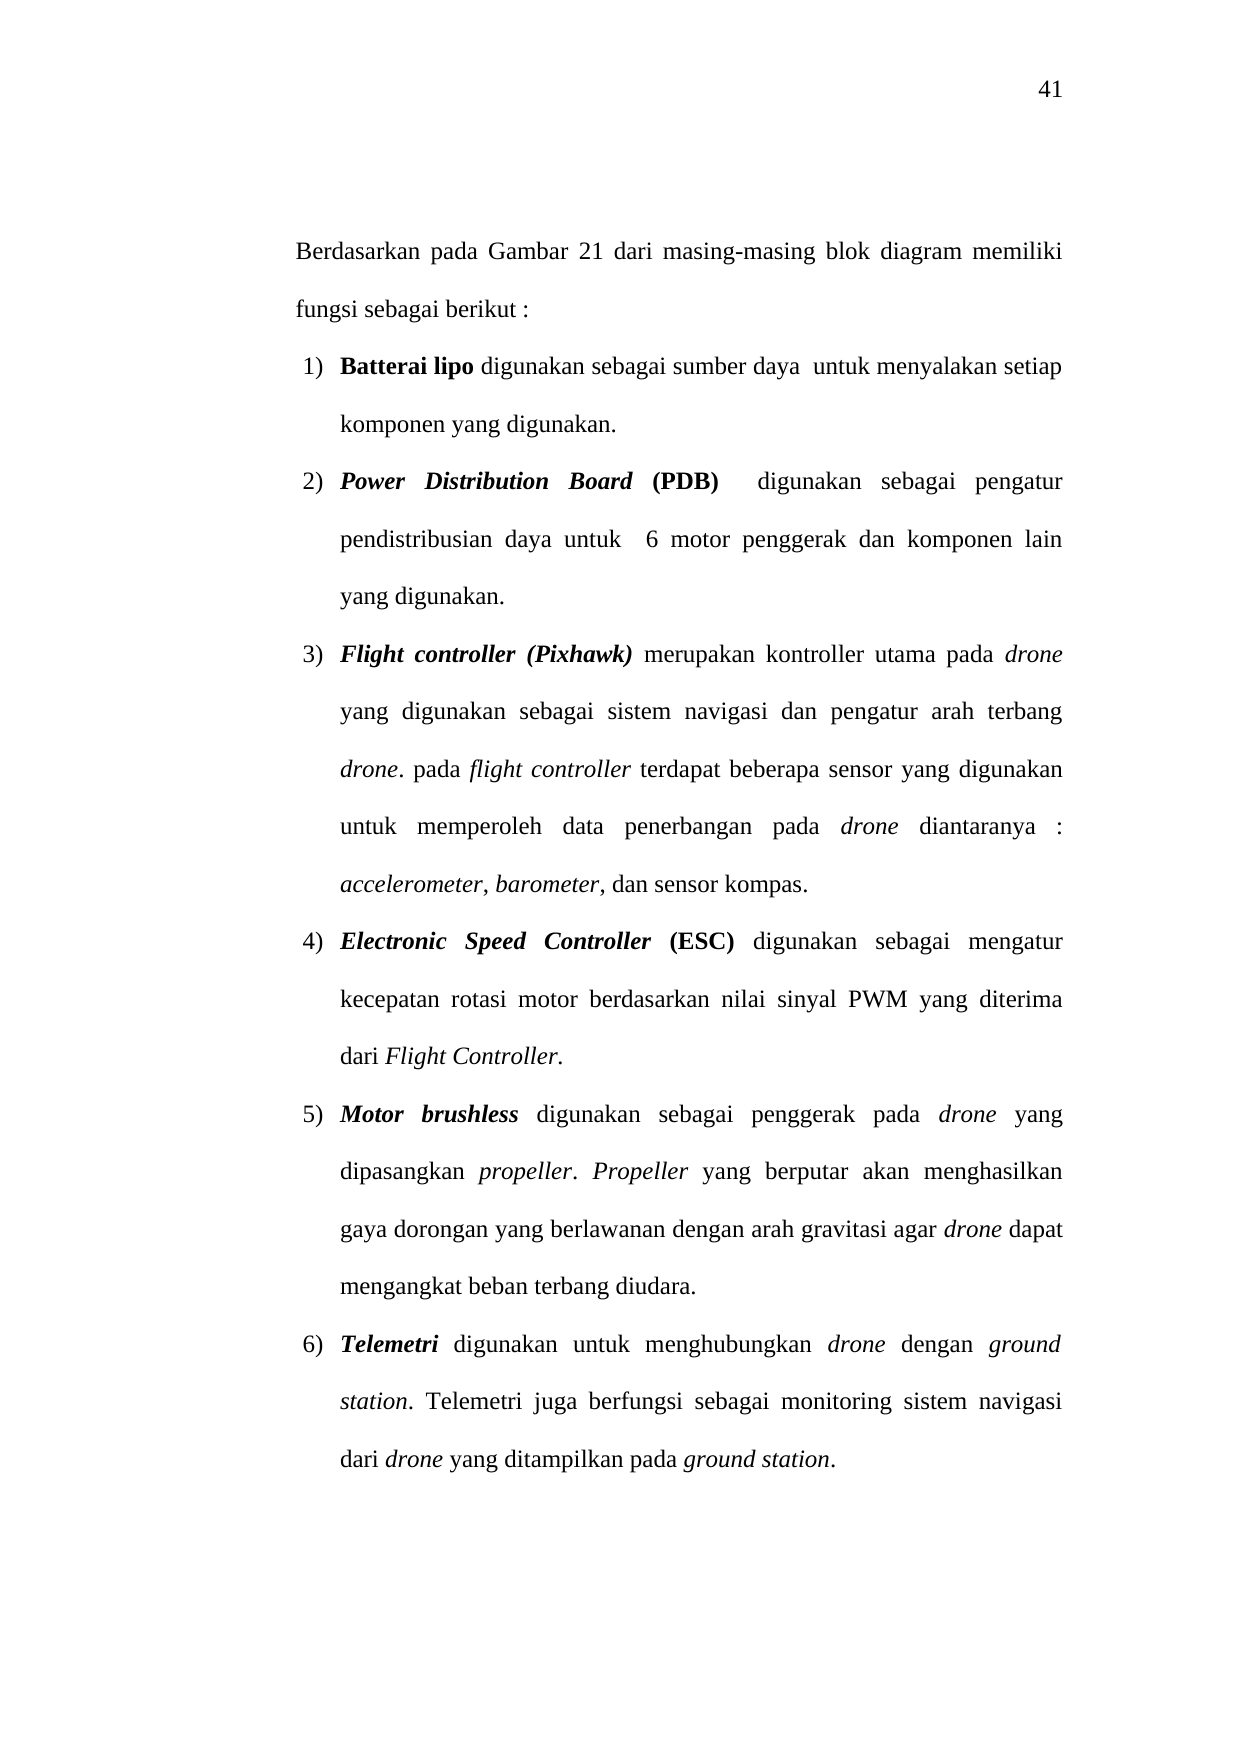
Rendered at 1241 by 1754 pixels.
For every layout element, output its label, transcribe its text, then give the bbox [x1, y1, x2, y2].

list Power Distribution Board (PDB) digunakan sebagai pengatur pendistribusian daya untuk 6 motor penggerak dan komponen lain yang digunakan. [302, 466, 1063, 610]
list Berdasarkan pada Gambar 21 dari masing-masing blok diagram memiliki fungsi sebagai berikut : [295, 236, 1063, 322]
list Electronic Speed Controller (ESC) digunakan sebagai mengatur kecepatan rotasi motor berdasarkan nilai sinyal PWM yang diterima dari Flight Controller. [302, 926, 1063, 1070]
list Batterai lipo digunakan sebagai sumber daya untuk menyalakan setiap komponen yang digunakan. [302, 351, 1063, 437]
list Telemetri digunakan untuk menghubungkan drone dengan ground station. Telemetri juga berfungsi sebagai monitoring sistem navigasi dari drone yang ditampilkan pada ground station. [302, 1329, 1063, 1472]
list Flight controller (Pixhawk) merupakan kontroller utama pada drone yang digunakan sebagai sistem navigasi dan pengatur arah terbang drone. pada flight controller terdapat beberapa sensor yang digunakan untuk memperoleh data penerbangan pada drone diantaranya : accelerometer, barometer, dan sensor kompas. [302, 639, 1063, 897]
list Motor brushless digunakan sebagai penggerak pada drone yang dipasangkan propeller. Propeller yang berputar akan menghasilkan gaya dorongan yang berlawanan dengan arah gravitasi agar drone dapat mengangkat beban terbang diudara. [302, 1099, 1063, 1300]
